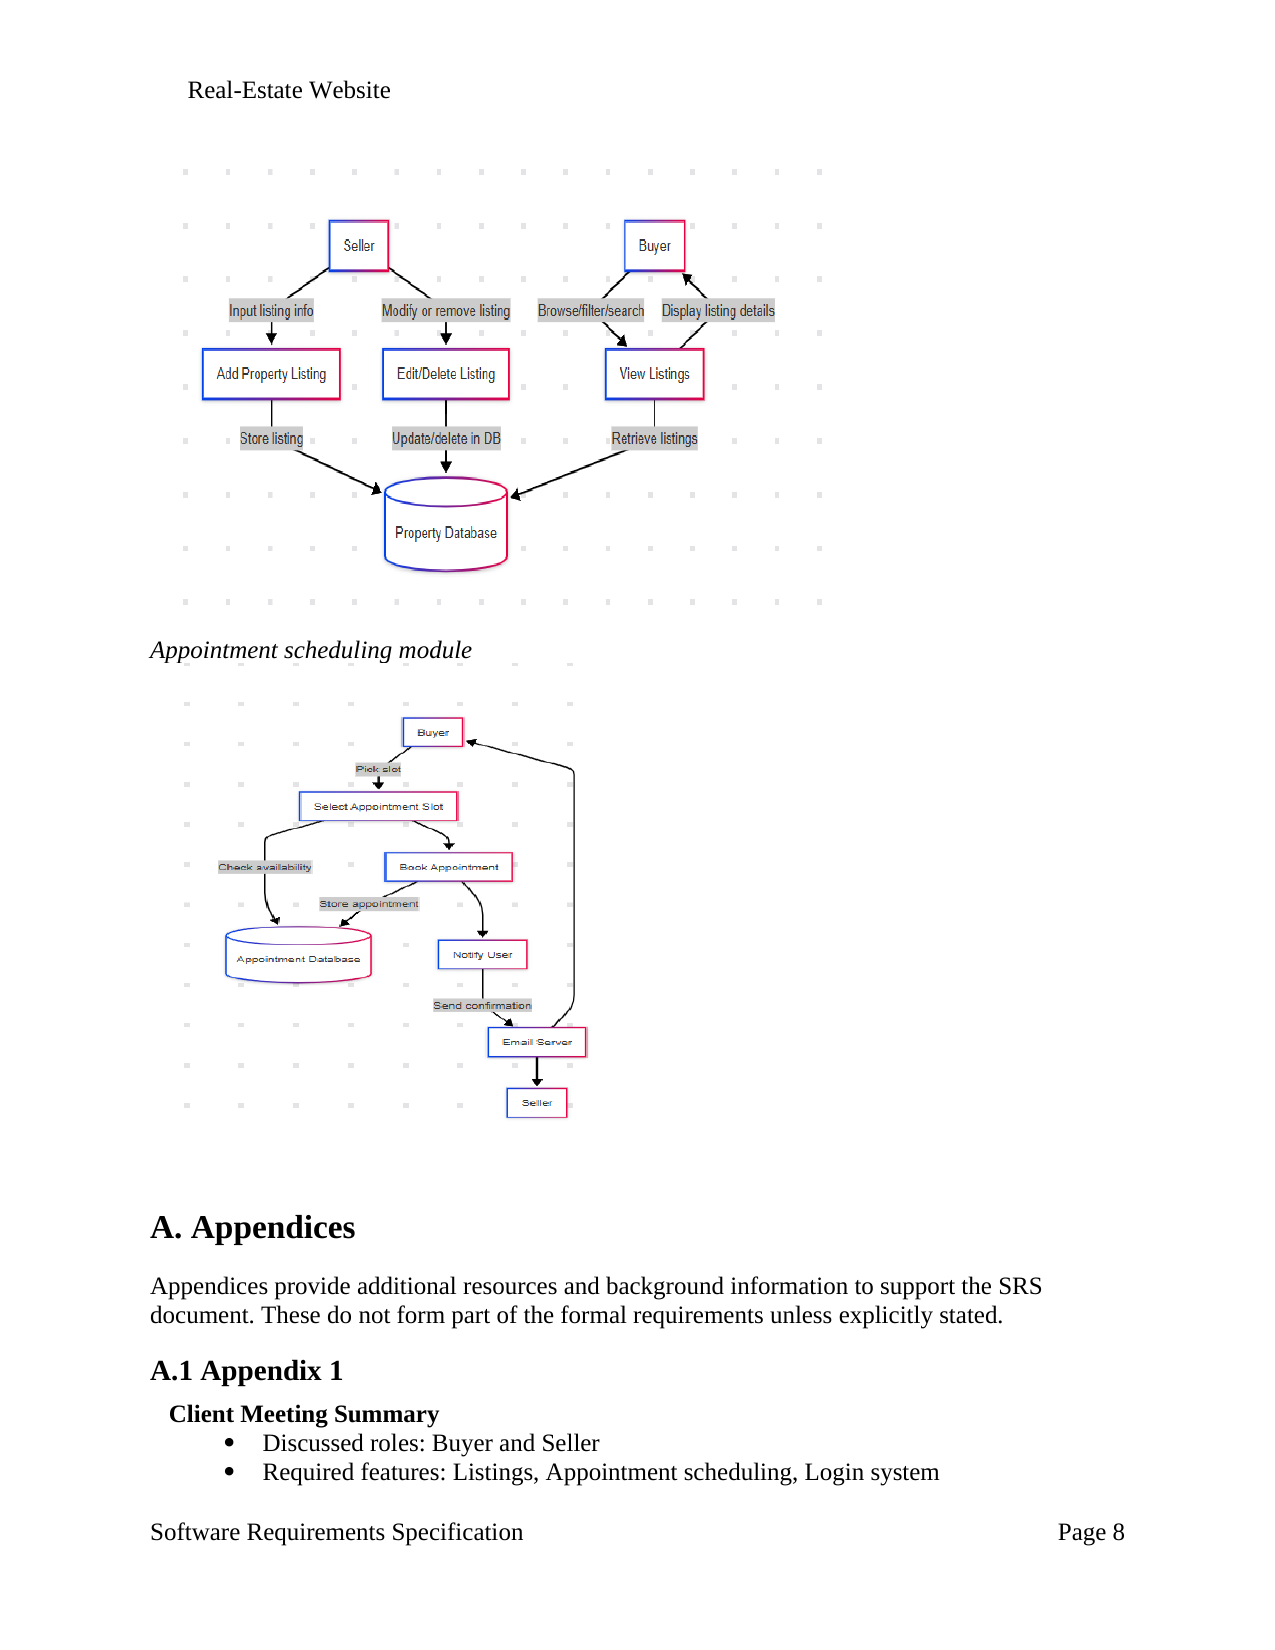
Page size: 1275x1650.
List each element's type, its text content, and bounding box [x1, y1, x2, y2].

text Appointment scheduling module [150, 635, 1125, 664]
subtitle A. Appendices [150, 1208, 1125, 1246]
text Client Meeting Summary [150, 1399, 1125, 1428]
list Required features: Listings, Appointment scheduling, Login system [225, 1457, 1125, 1486]
subtitle A.1 Appendix 1 [150, 1353, 1125, 1387]
picture [150, 663, 610, 1126]
list Discussed roles: Buyer and Seller [225, 1428, 1125, 1457]
picture [150, 150, 823, 607]
subtitle Appendices provide additional resources and background information to support the SRS document. These do not form part of the formal requirements unless explicitly stated. [150, 1271, 1125, 1328]
